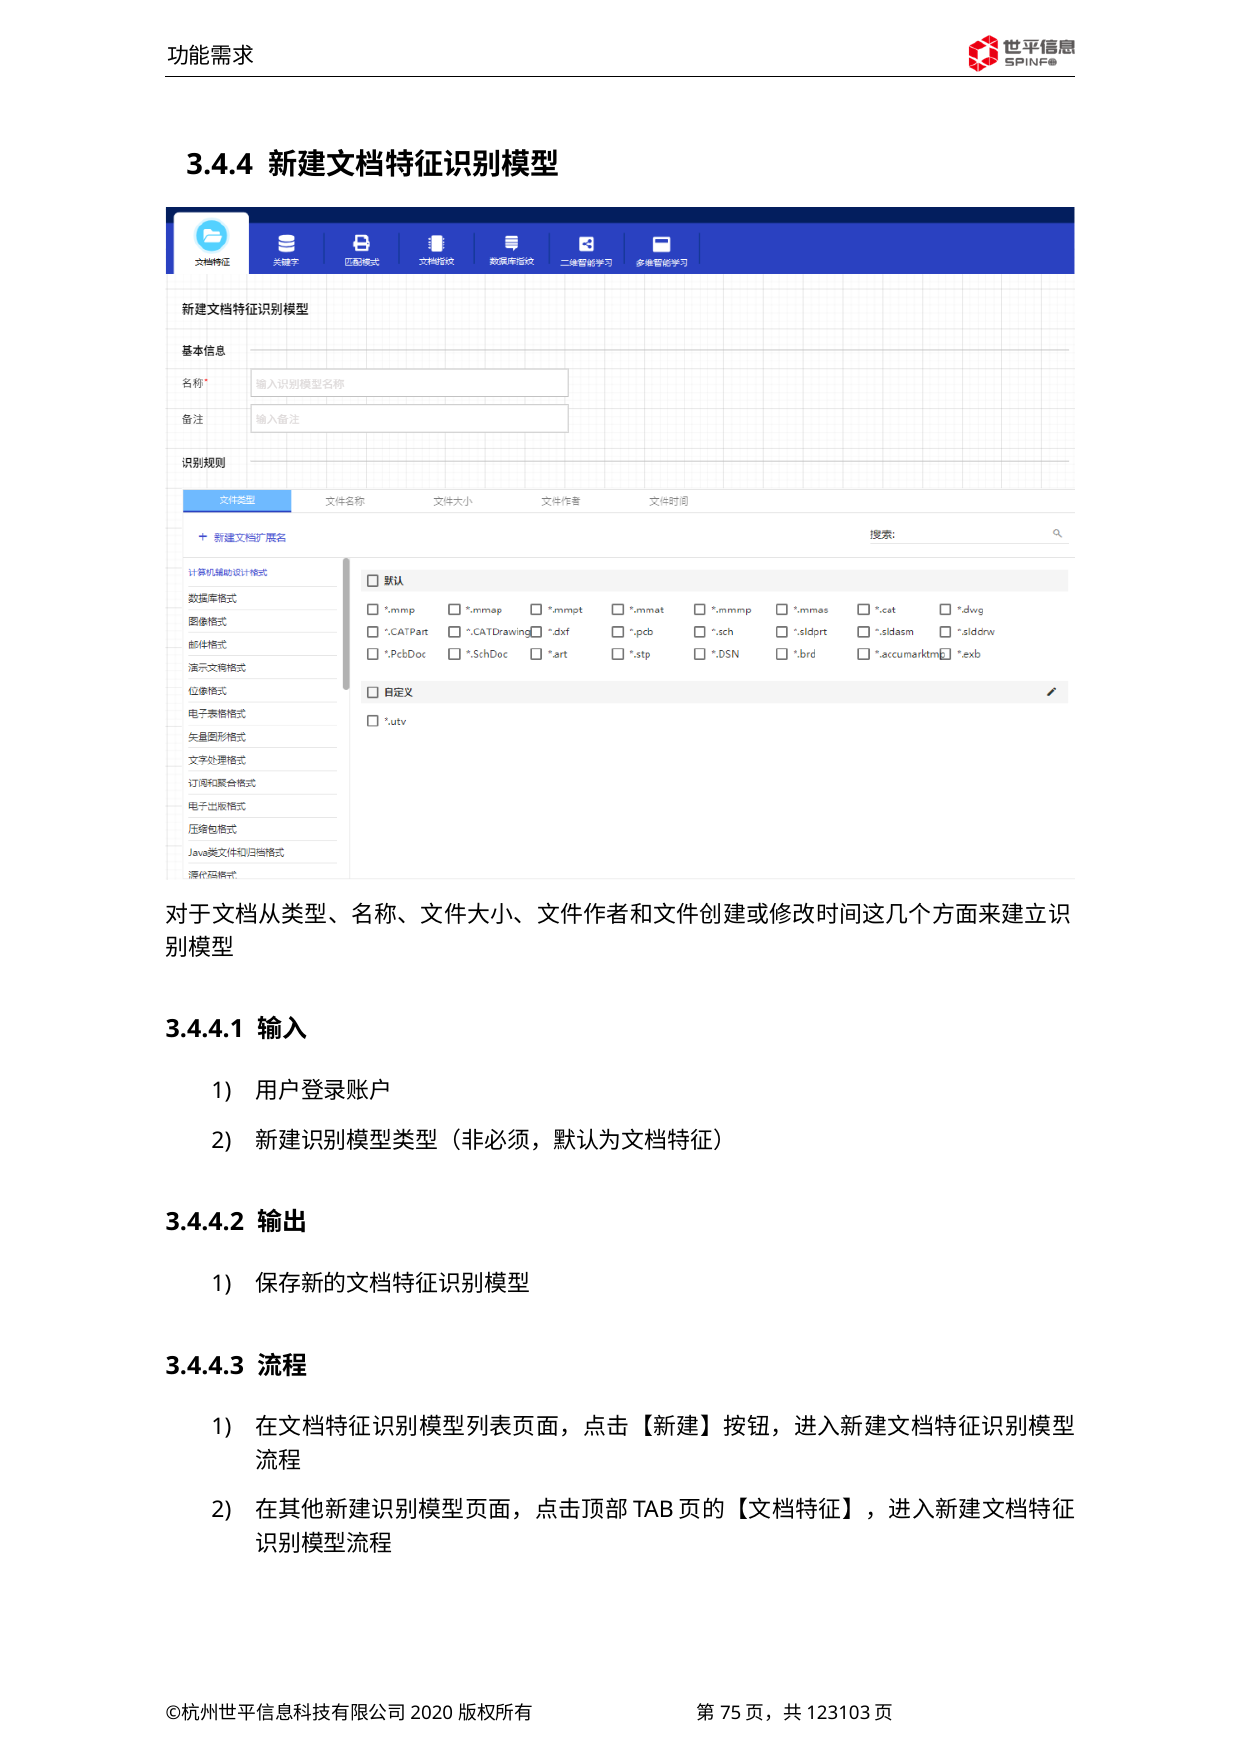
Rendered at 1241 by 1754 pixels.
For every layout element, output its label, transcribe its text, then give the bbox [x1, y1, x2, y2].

picture [968, 33, 1075, 74]
picture [165, 207, 1075, 880]
subtitle 输入 [165, 994, 1075, 1059]
list 用户登录账户 [211, 1072, 1075, 1105]
subtitle 流程 [165, 1331, 1075, 1396]
subtitle 输出 [165, 1187, 1075, 1252]
list 新建识别模型类型（非必须，默认为文档特征） [211, 1122, 1075, 1155]
text 对于文档从类型、名称、文件大小、文件作者和文件创建或修改时间这几个方面来建立识别模型 [165, 896, 1075, 962]
list 在其他新建识别模型页面，点击顶部TAB页的【文档特征】，进入新建文档特征识别模型流程 [211, 1491, 1075, 1558]
subtitle 新建文档特征识别模型 [165, 129, 1075, 194]
list 保存新的文档特征识别模型 [211, 1265, 1075, 1298]
list 在文档特征识别模型列表页面，点击【新建】按钮，进入新建文档特征识别模型流程 [211, 1408, 1075, 1475]
